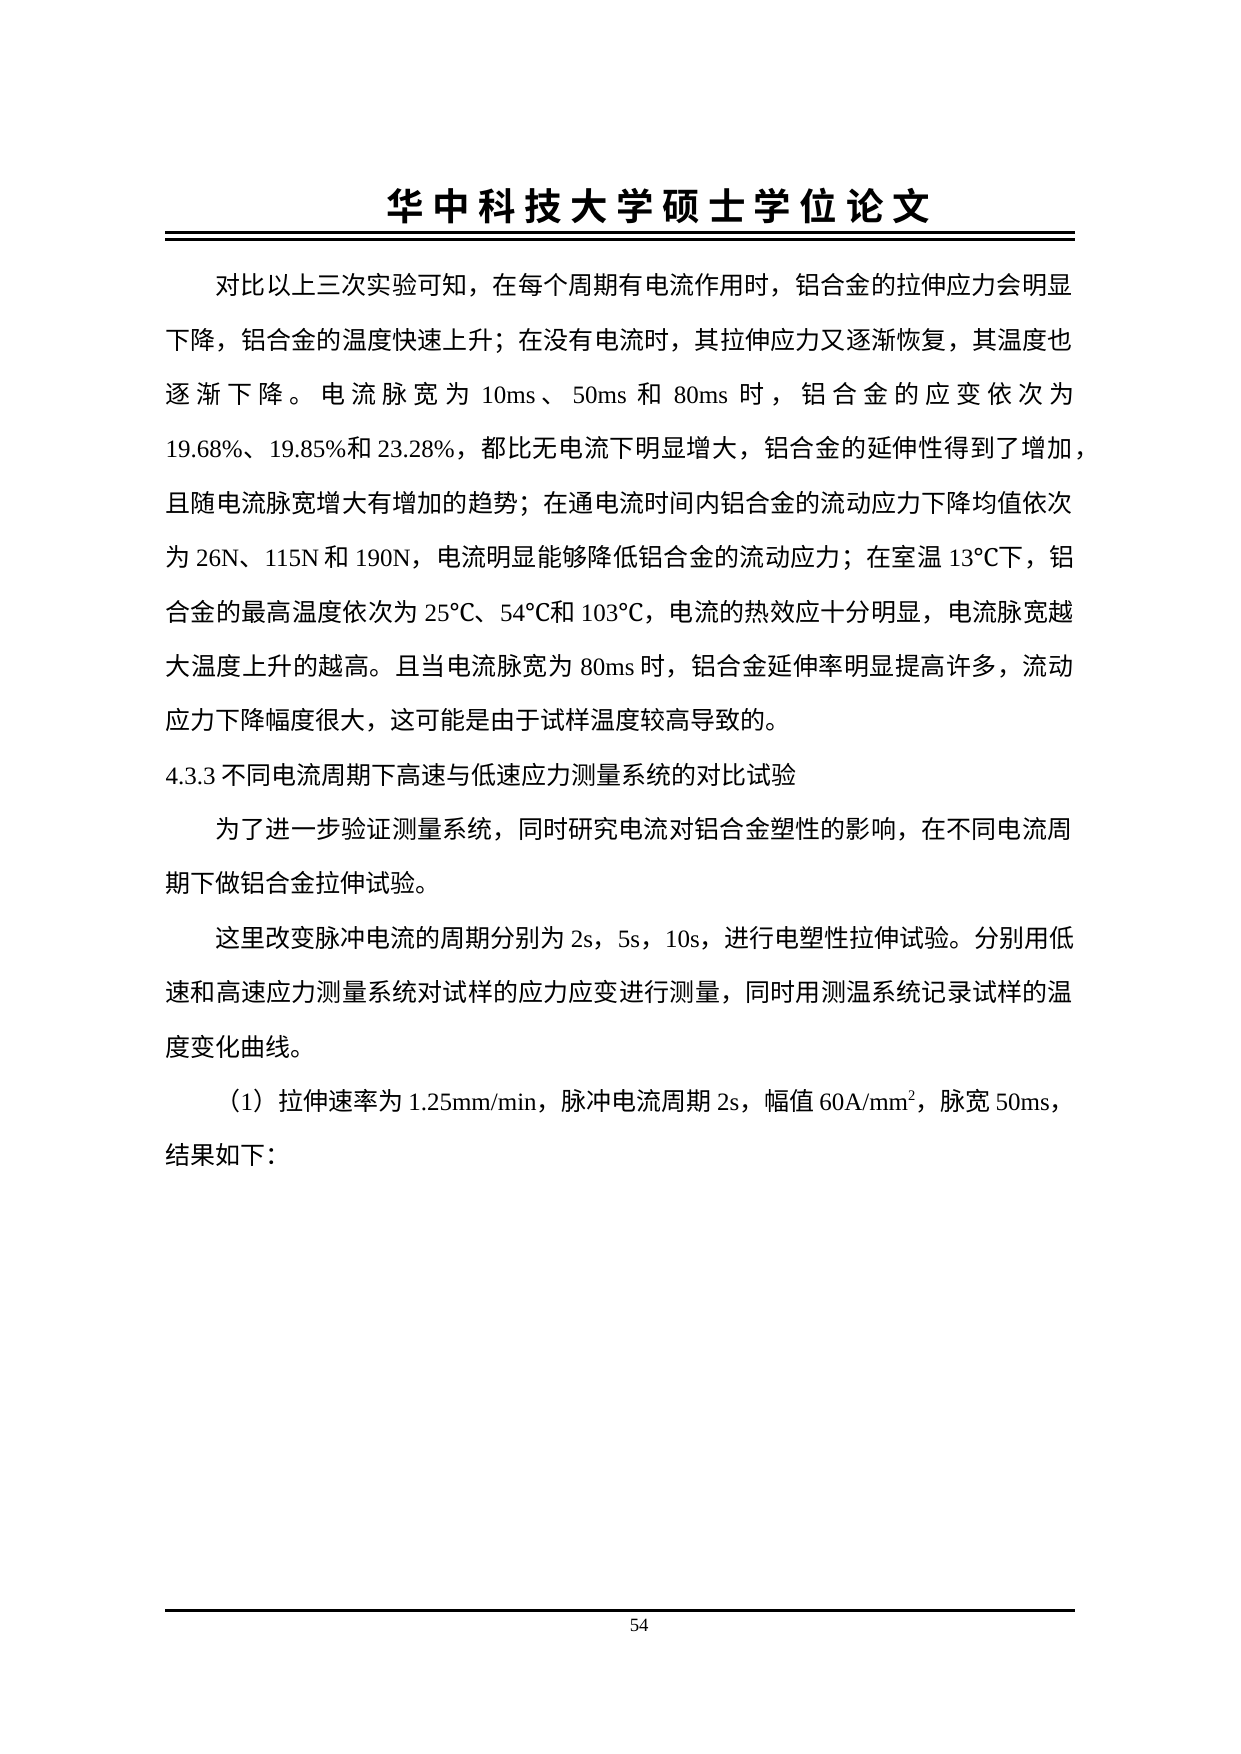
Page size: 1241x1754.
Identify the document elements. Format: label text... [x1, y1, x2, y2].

text （1）拉伸速率为1.25mm/min，脉冲电流周期2s，幅值60A/mm2，脉宽50ms，结果如下： [165, 1081, 1075, 1172]
subtitle 4.3.3 不同电流周期下高速与低速应力测量系统的对比试验 [165, 755, 1075, 791]
text 这里改变脉冲电流的周期分别为2s，5s，10s，进行电塑性拉伸试验。分别用低速和高速应力测量系统对试样的应力应变进行测量，同时用测温系统记录试样的温度变化曲线。 [165, 918, 1075, 1063]
text 为了进一步验证测量系统，同时研究电流对铝合金塑性的影响，在不同电流周期下做铝合金拉伸试验。 [165, 809, 1075, 900]
text 对比以上三次实验可知，在每个周期有电流作用时，铝合金的拉伸应力会明显下降，铝合金的温度快速上升；在没有电流时，其拉伸应力又逐渐恢复，其温度也逐渐下降。电流脉宽为10ms、50ms和80ms时，铝合金的应变依次为19.68%、19.85%和23.28%，都比无电流下明显增大，铝合金的延伸性得到了增加，且随电流脉宽增大有增加的趋势；在通电流时间内铝合金的流动应力下降均值依次为26N、115N和190N，电流明显能够降低铝合金的流动应力；在室温13℃下，铝合金的最高温度依次为25℃、54℃和103℃，电流的热效应十分明显，电流脉宽越大温度上升的越高。且当电流脉宽为80ms时，铝合金延伸率明显提高许多，流动应力下降幅度很大，这可能是由于试样温度较高导致的。 [165, 266, 1075, 737]
